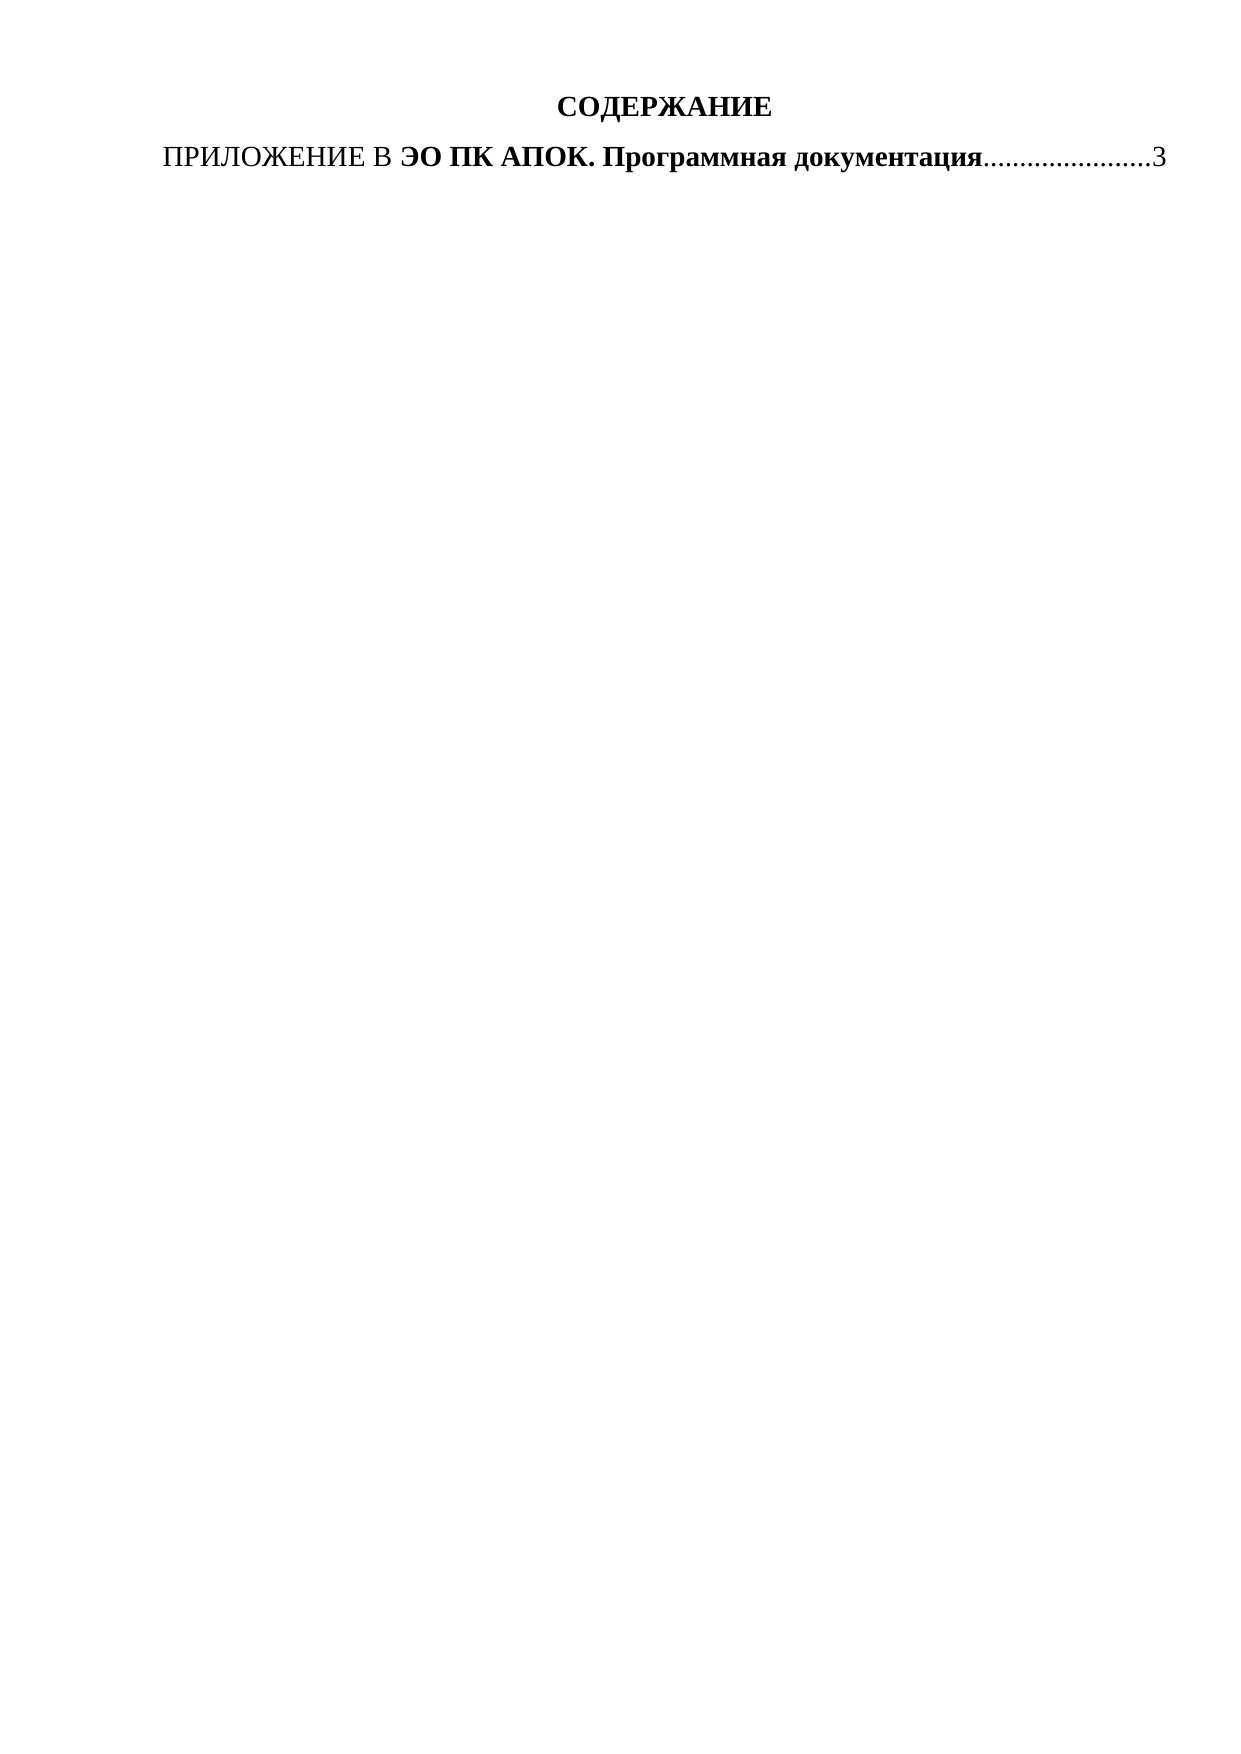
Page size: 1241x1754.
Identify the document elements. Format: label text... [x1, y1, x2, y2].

text СОДЕРЖАНИЕ [162, 89, 1167, 122]
text ПРИЛОЖЕНИЕ В ЭО ПК АПОК. Программная документация 3 [162, 139, 1167, 172]
